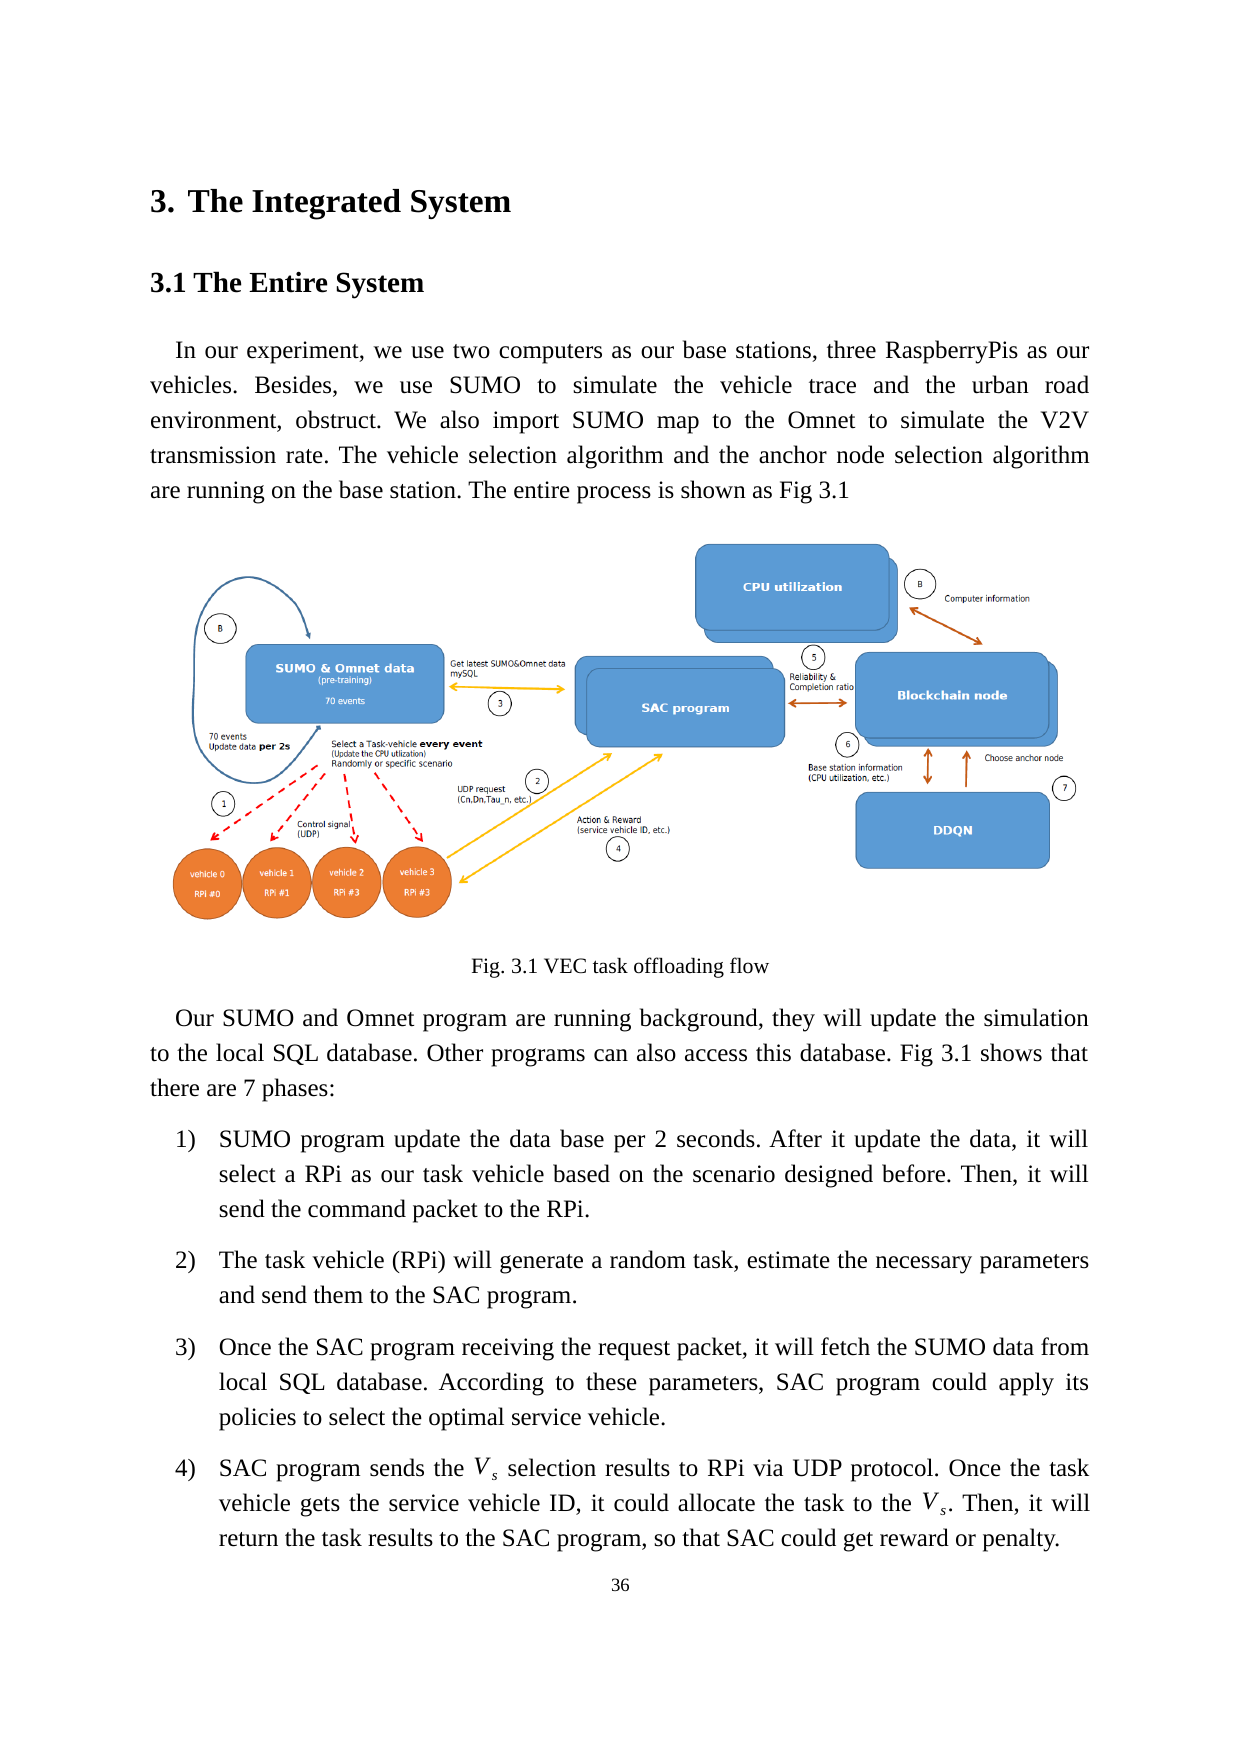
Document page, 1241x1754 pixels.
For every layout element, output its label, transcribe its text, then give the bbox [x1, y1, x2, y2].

list The task vehicle (RPi) will generate a random task, estimate the necessary parameters and send them to the SAC program. [175, 1244, 1090, 1311]
list SAC program sends the selection results to RPi via UDP protocol. Once the task vehicle gets the service vehicle ID, it could allocate the task to the . Then, it will return the task results to the SAC program, so that SAC could get reward or penalty. [175, 1452, 1090, 1554]
text Our SUMO and Omnet program are running background, they will update the simulation to the local SQL database. Other programs can also access this database. Fig 3.1 shows that there are 7 phases: [150, 1001, 1090, 1103]
text In our experiment, we use two computers as our base stations, three RaspberryPis as our vehicles. Besides, we use SUMO to simulate the vehicle trace and the urban road environment, obstruct. We also import SUMO map to the Omnet to simulate the V2V transmission rate. The vehicle selection algorithm and the anchor node selection algorithm are running on the base station. The entire process is shown as Fig 3.1 [150, 333, 1090, 506]
text Fig. 3.1 VEC task offloading flow [150, 950, 1090, 982]
subtitle 3.1 The Entire System [150, 249, 1090, 314]
list SUMO program update the data base per 2 seconds. After it update the data, it will select a RPi as our task vehicle based on the scenario designed before. Then, it will send the command packet to the RPi. [175, 1122, 1090, 1225]
picture [150, 525, 1091, 924]
list Once the SAC program receiving the request packet, it will fetch the SUMO data from local SQL database. According to these parameters, SAC program could apply its policies to select the optimal service vehicle. [175, 1330, 1090, 1433]
subtitle The Integrated System [150, 167, 1090, 232]
